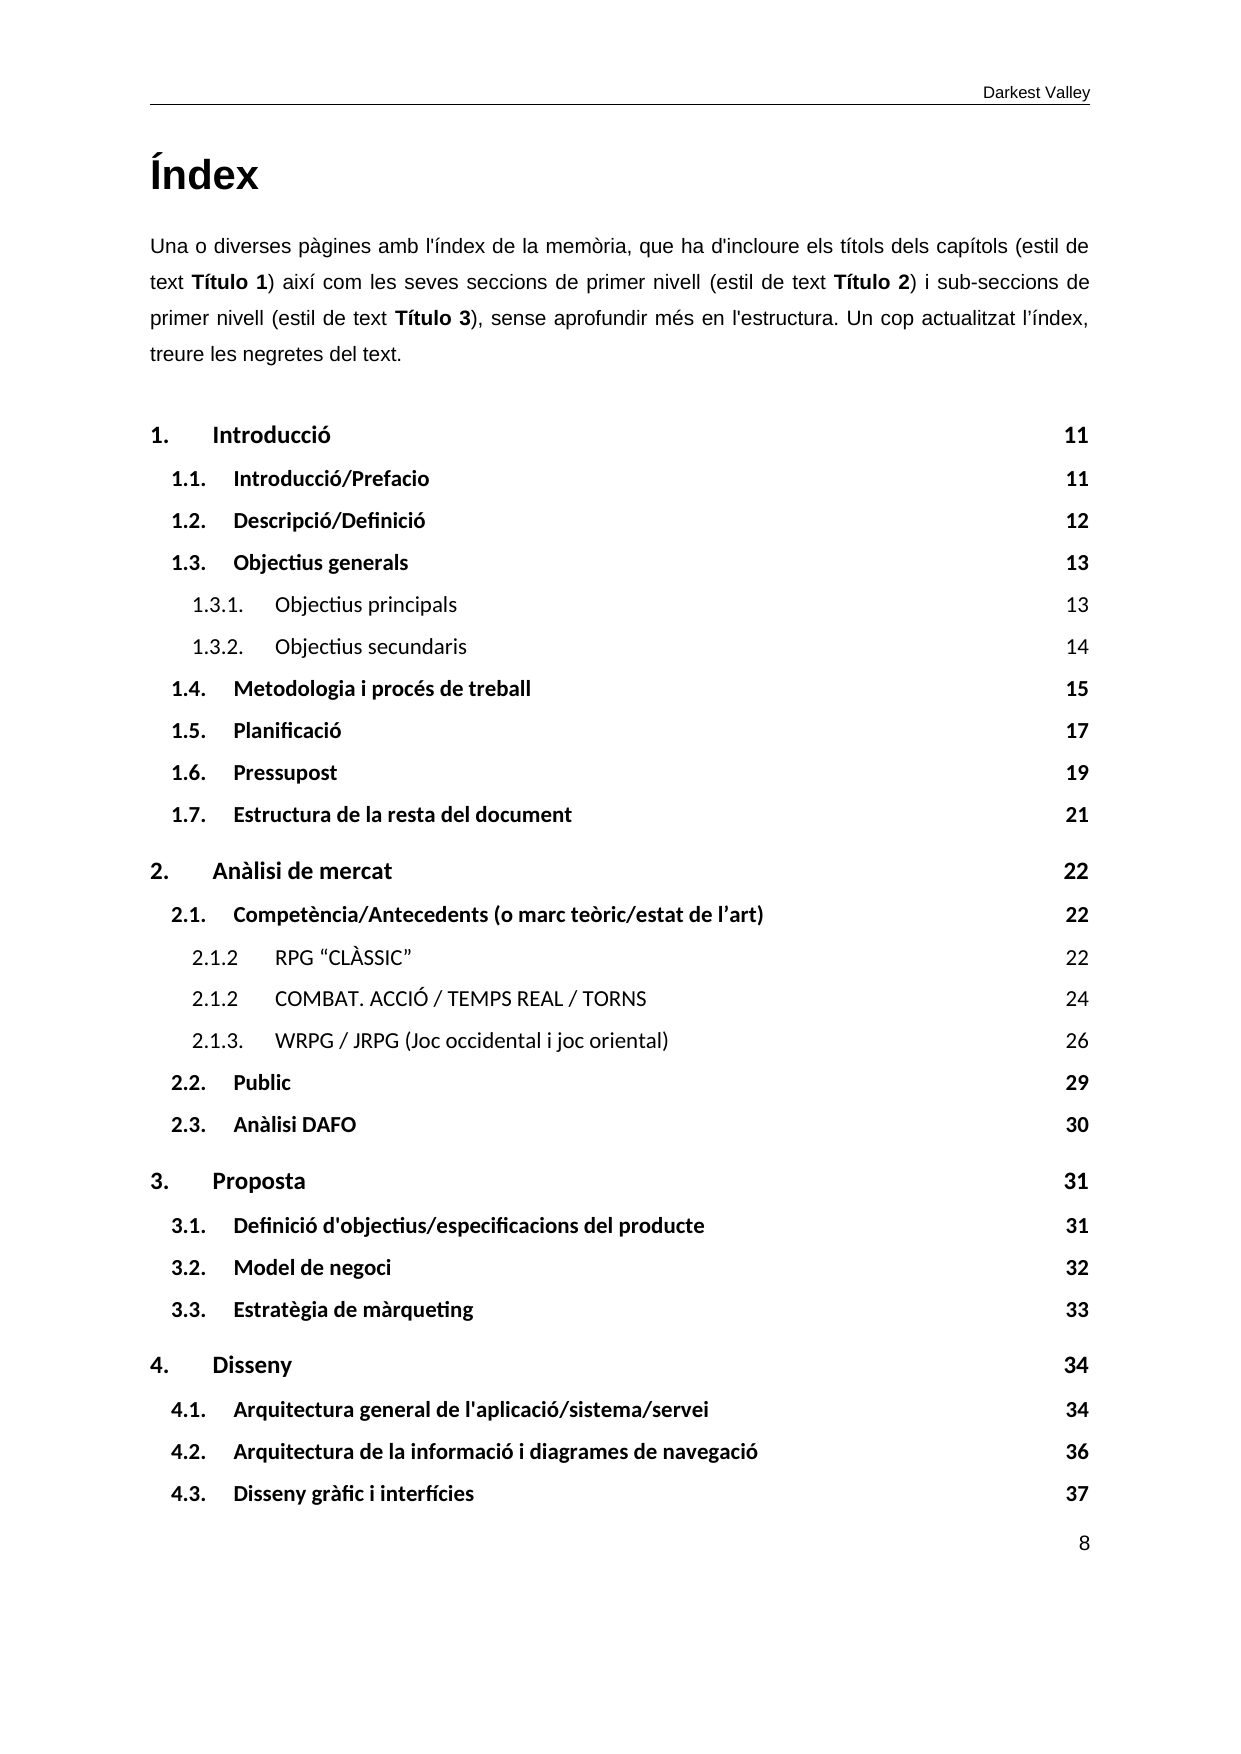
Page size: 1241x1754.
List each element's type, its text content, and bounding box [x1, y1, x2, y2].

text Índex [150, 150, 1090, 198]
text Una o diverses pàgines amb l'índex de la memòria, que ha d'incloure els títols dels capítols (estil de text Título 1) així com les seves seccions de primer nivell (estil de text Título 2) i sub-seccions de primer nivell (estil de text Título 3), sense aprofundir més en l'estructura. Un cop actualitzat l’índex, treure les negretes del text. [150, 234, 1090, 366]
